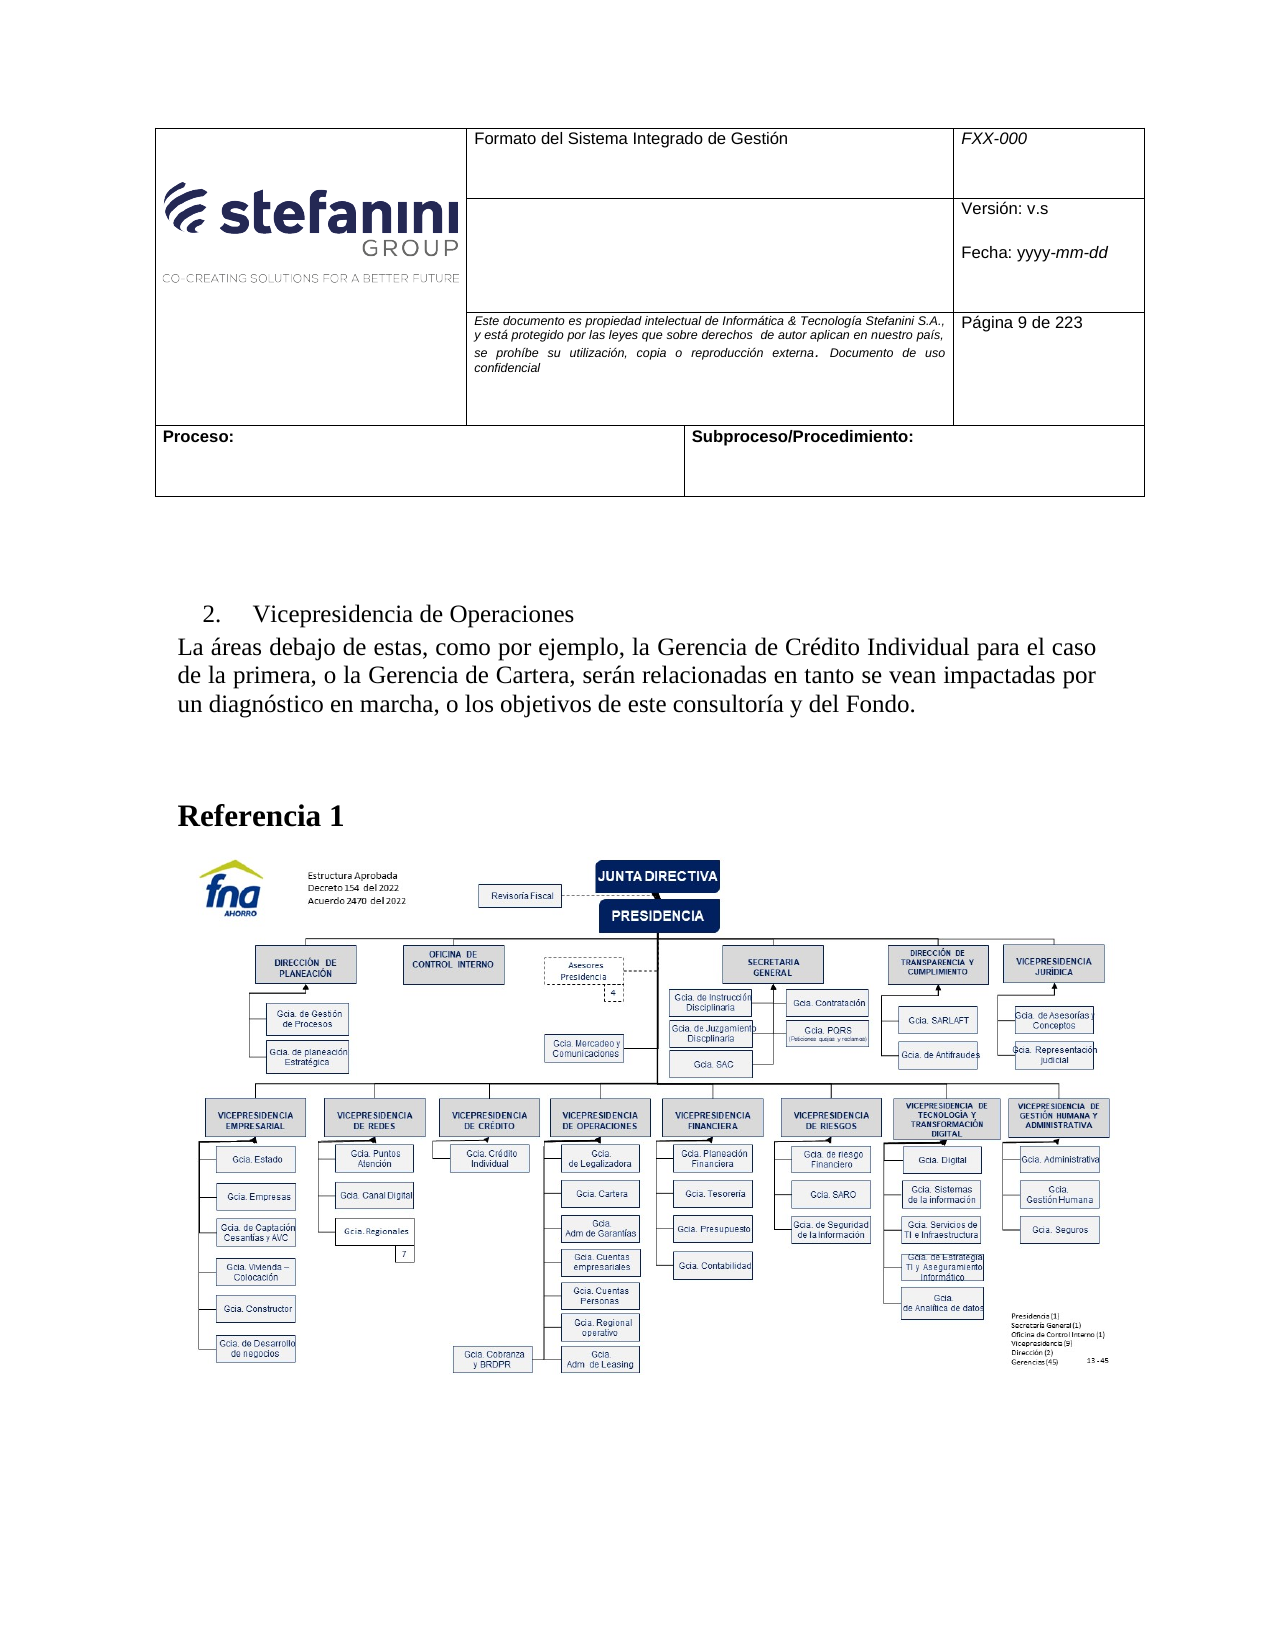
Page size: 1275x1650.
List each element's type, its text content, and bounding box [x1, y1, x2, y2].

subtitle Referencia 1 [177, 797, 1098, 833]
text La áreas debajo de estas, como por ejemplo, la Gerencia de Crédito Individual para el caso de la primera, o la Gerencia de Cartera, serán relacionadas en tanto se vean impactadas por un diagnóstico en marcha, o los objetivos de este consultoría y del Fondo. [177, 632, 1098, 718]
picture [196, 857, 1115, 1375]
list Vicepresidencia de Operaciones [202, 599, 1098, 628]
picture [162, 182, 460, 286]
